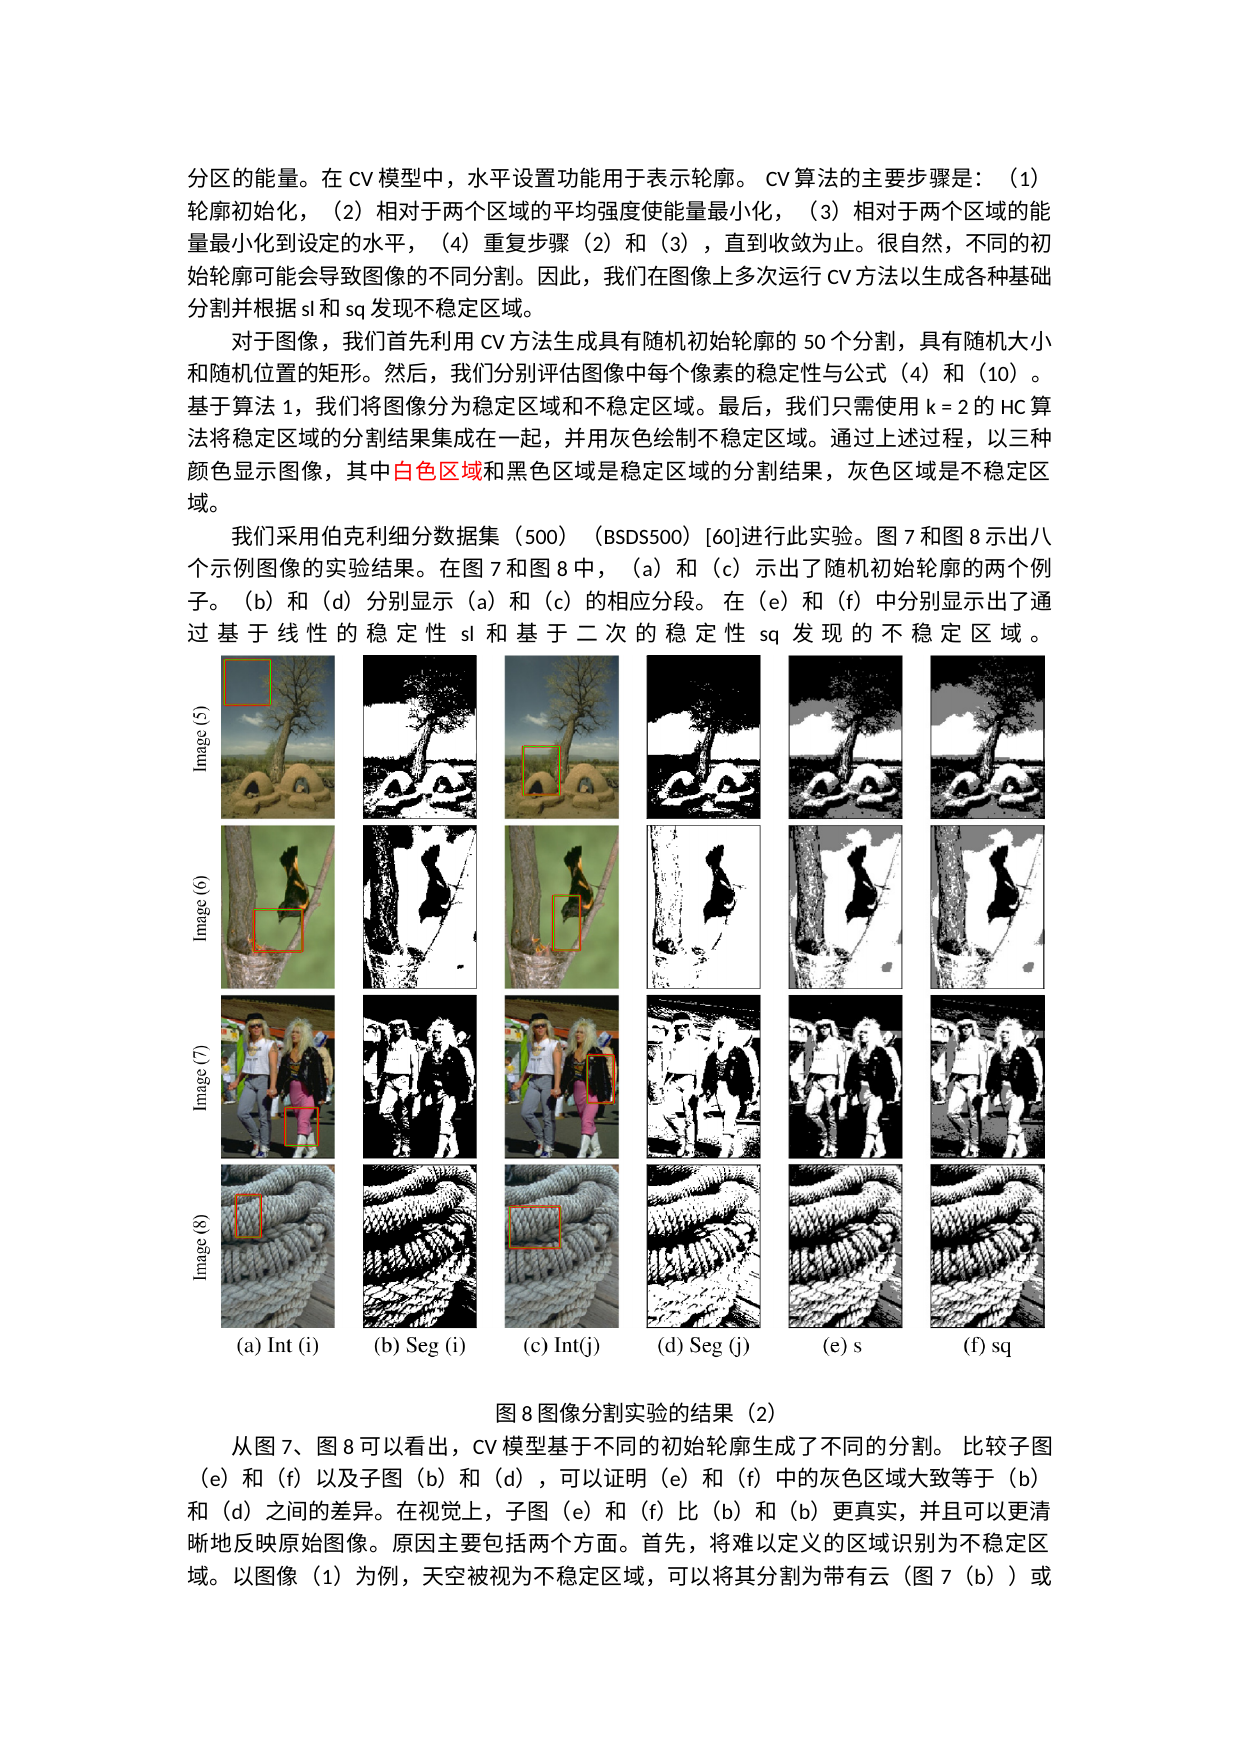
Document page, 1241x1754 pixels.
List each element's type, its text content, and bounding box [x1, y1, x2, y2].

list 图8图像分割实验的结果（2） [187, 1397, 1053, 1429]
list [187, 162, 1053, 324]
picture [187, 649, 1052, 1365]
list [187, 1429, 1053, 1592]
list 对于图像，我们首先利用CV方法生成具有随机初始轮廓的50个分割，具有随机大小和随机位置的矩形。然后，我们分别评估图像中每个像素的稳定性与公式（4）和（10）。 基于算法1，我们将图像分为稳定区域和不稳定区域。最后，我们只需使用k = 2的HC算法将稳定区域的分割结果集成在一起，并用灰色绘制不稳定区域。通过上述过程，以三种颜色显示图像，其中白色区域和黑色区域是稳定区域的分割结果，灰色区域是不稳定区域。 [187, 324, 1053, 519]
